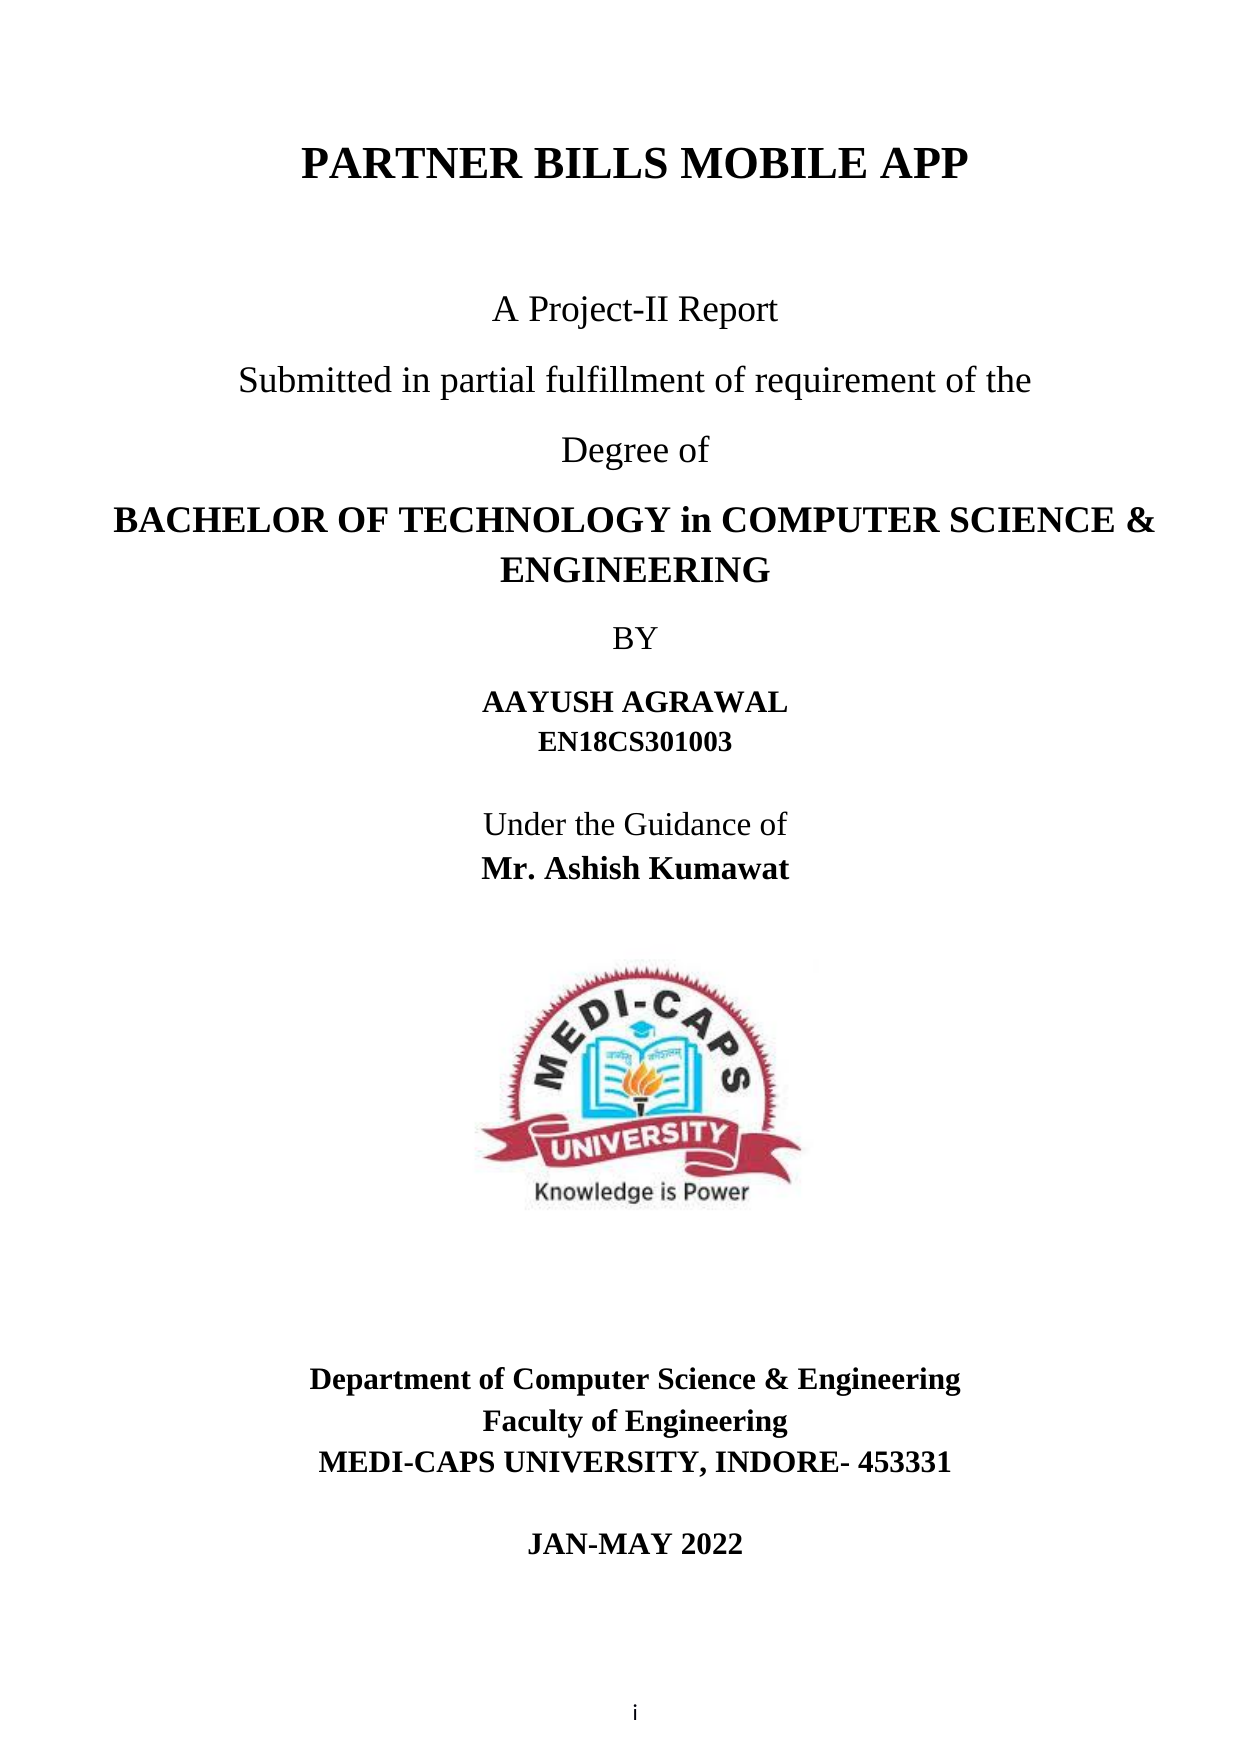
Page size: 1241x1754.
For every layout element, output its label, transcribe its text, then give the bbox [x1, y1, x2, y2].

text JAN-MAY 2022 [105, 1526, 1165, 1562]
text EN18CS301003 [105, 724, 1165, 758]
text A Project-II Report [105, 287, 1165, 330]
text BY [105, 618, 1165, 656]
text Degree of [105, 427, 1165, 471]
text AAYUSH AGRAWAL [105, 683, 1165, 719]
text Under the Guidance of [105, 804, 1165, 842]
text Submitted in partial fulfillment of requirement of the [105, 357, 1165, 400]
picture [450, 922, 820, 1240]
text BACHELOR OF TECHNOLOGY in COMPUTER SCIENCE & ENGINEERING [105, 498, 1165, 591]
text MEDI-CAPS UNIVERSITY, INDORE- 453331 [105, 1443, 1165, 1479]
text Department of Computer Science & Engineering [105, 1361, 1165, 1397]
text Mr. Ashish Kumawat [105, 848, 1165, 886]
text Faculty of Engineering [105, 1402, 1165, 1438]
text PARTNER BILLS MOBILE APP [105, 136, 1165, 188]
